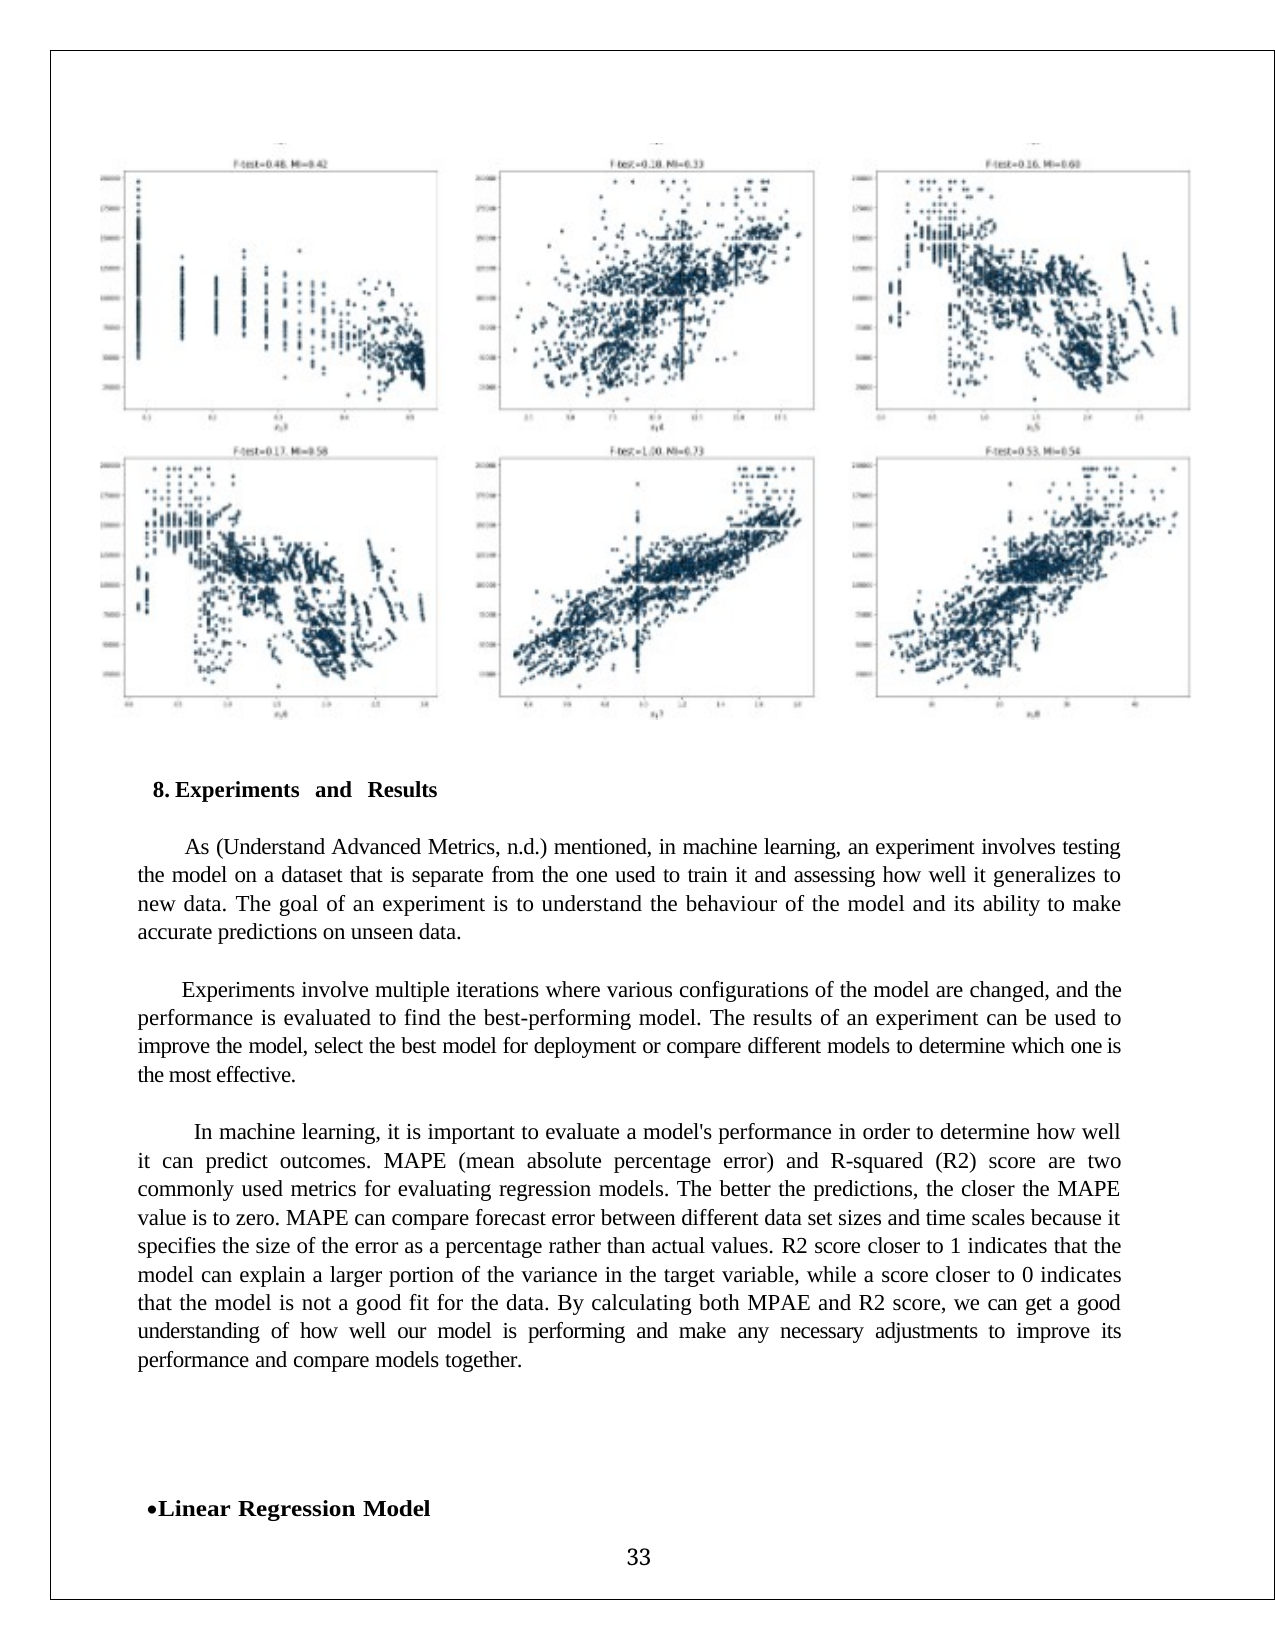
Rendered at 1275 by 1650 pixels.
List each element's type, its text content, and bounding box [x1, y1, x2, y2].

picture [100, 143, 1192, 720]
subtitle Linear Regression Model [146, 1494, 1274, 1522]
text As (Understand Advanced Metrics, n.d.) mentioned, in machine learning, an experiment involves testing the model on a dataset that is separate from the one used to train it and assessing how well it generalizes to new data. The goal of an experiment is to understand the behaviour of the model and its ability to make accurate predictions on unseen data. [137, 833, 1122, 944]
text In machine learning, it is important to evaluate a model's performance in order to determine how well it can predict outcomes. MAPE (mean absolute percentage error) and R-squared (R2) score are two commonly used metrics for evaluating regression models. The better the predictions, the closer the MAPE value is to zero. MAPE can compare forecast error between different data set sizes and time scales because it specifies the size of the error as a percentage rather than actual values. R2 score closer to 1 indicates that the model can explain a larger portion of the variance in the target variable, while a score closer to 0 indicates that the model is not a good fit for the data. By calculating both MPAE and R2 score, we can get a good understanding of how well our model is performing and make any necessary adjustments to improve its performance and compare models together. [137, 1118, 1122, 1372]
subtitle Experiments and Results [147, 776, 1274, 802]
text Experiments involve multiple iterations where various configurations of the model are changed, and the performance is evaluated to find the best-performing model. The results of an experiment can be used to improve the model, select the best model for deployment or compare different models to determine which one is the most effective. [137, 976, 1122, 1087]
